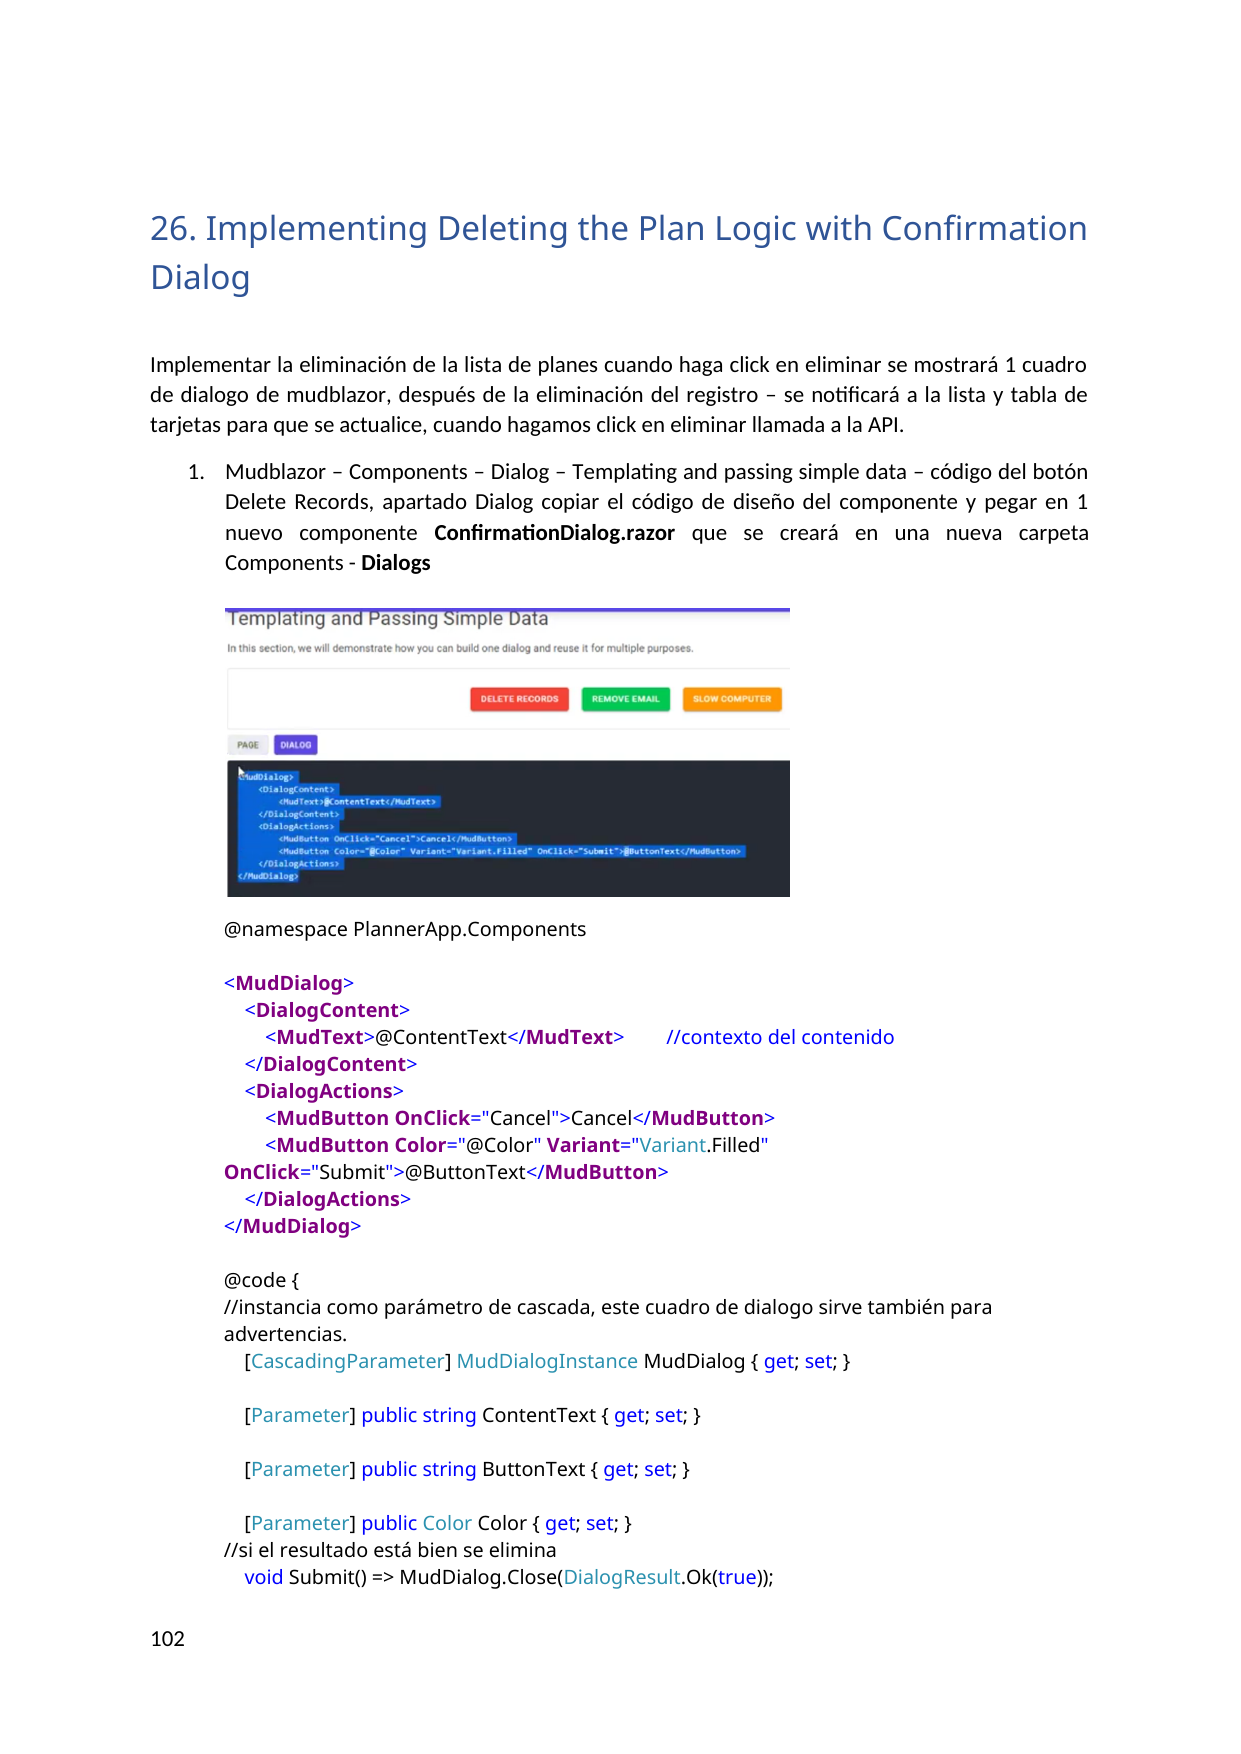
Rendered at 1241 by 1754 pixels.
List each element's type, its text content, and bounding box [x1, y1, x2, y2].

text <DialogContent> [224, 997, 1090, 1024]
picture [225, 608, 790, 897]
text void Submit() => MudDialog.Close(DialogResult.Ok(true)); [224, 1563, 1090, 1590]
text <MudButton Color="@Color" Variant="Variant.Filled" OnClick="Submit">@ButtonText</MudButton> [224, 1132, 1090, 1186]
text <DialogActions> [224, 1078, 1090, 1104]
text //instancia como parámetro de cascada, este cuadro de dialogo sirve también para advertencias. [224, 1293, 1090, 1347]
text <MudButton OnClick="Cancel">Cancel</MudButton> [224, 1104, 1090, 1132]
text [Parameter] public string ButtonText { get; set; } [224, 1455, 1090, 1482]
text //si el resultado está bien se elimina [224, 1536, 1090, 1563]
text @code { [224, 1266, 1090, 1293]
text </DialogContent> [224, 1051, 1090, 1078]
subtitle 26. Implementing Deleting the Plan Logic with Confirmation Dialog [150, 205, 1090, 299]
text @namespace PlannerApp.Components [224, 916, 1090, 943]
text <MudText>@ContentText</MudText> //contexto del contenido [224, 1024, 1090, 1051]
text </DialogActions> [224, 1186, 1090, 1212]
text Implementar la eliminación de la lista de planes cuando haga click en eliminar se mostrará 1 cuadro de dialogo de mudblazor, después de la eliminación del registro – se notificará a la lista y tabla de tarjetas para que se actualice, cuando hagamos click en eliminar llamada a la API. [150, 350, 1090, 438]
text </MudDialog> [224, 1212, 1090, 1239]
list Mudblazor – Components – Dialog – Templating and passing simple data – código del botón Delete Records, apartado Dialog copiar el código de diseño del componente y pegar en 1 nuevo componente ConfirmationDialog.razor que se creará en una nueva carpeta Components - Dialogs [187, 457, 1090, 576]
text [Parameter] public Color Color { get; set; } [224, 1509, 1090, 1536]
text <MudDialog> [224, 970, 1090, 997]
text [CascadingParameter] MudDialogInstance MudDialog { get; set; } [224, 1347, 1090, 1374]
text [Parameter] public string ContentText { get; set; } [224, 1401, 1090, 1428]
